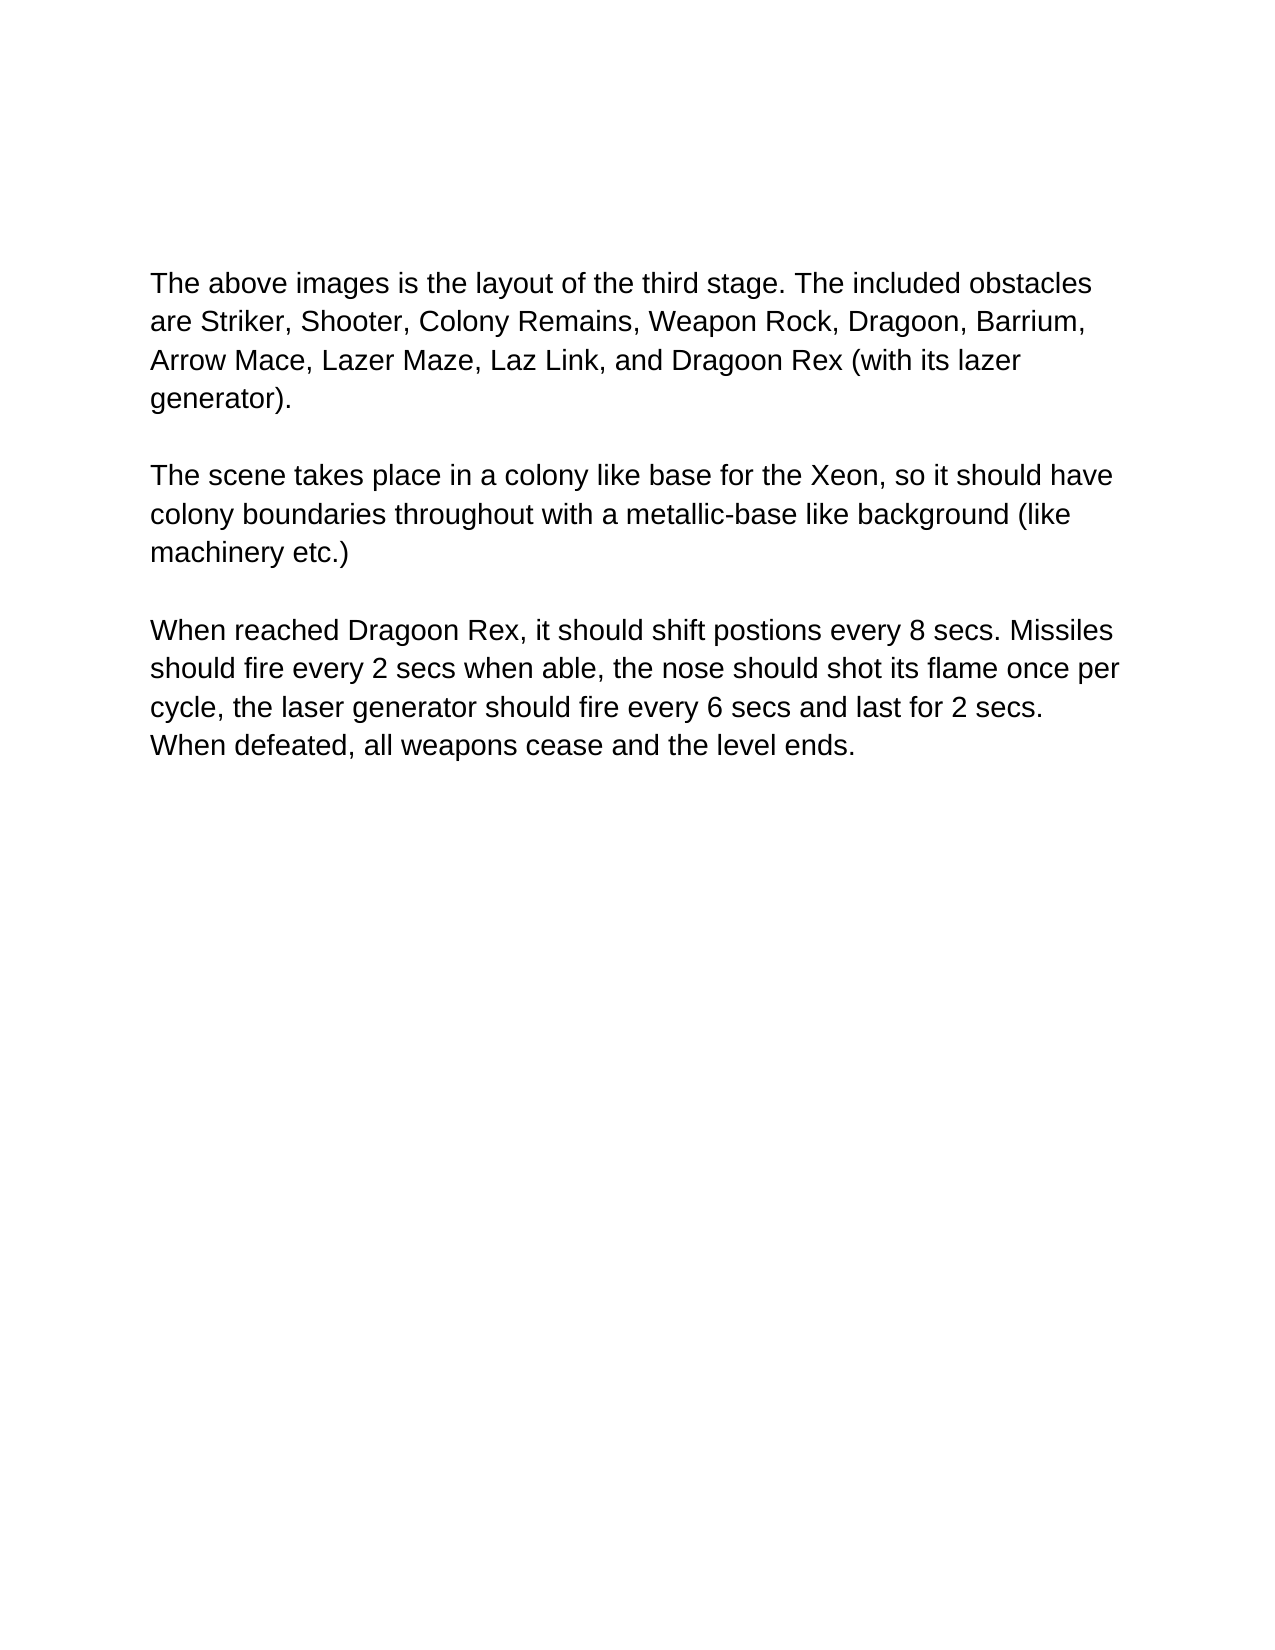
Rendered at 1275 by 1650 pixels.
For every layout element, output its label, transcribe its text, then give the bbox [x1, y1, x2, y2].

text The scene takes place in a colony like base for the Xeon, so it should have colony boundaries throughout with a metallic-base like background (like machinery etc.) [150, 458, 1125, 569]
text When reached Dragoon Rex, it should shift postions every 8 secs. Missiles should fire every 2 secs when able, the nose should shot its flame once per cycle, the laser generator should fire every 6 secs and last for 2 secs. When defeated, all weapons cease and the level ends. [150, 612, 1125, 762]
text The above images is the layout of the third stage. The included obstacles are Striker, Shooter, Colony Remains, Weapon Rock, Dragoon, Barrium, Arrow Mace, Lazer Maze, Laz Link, and Dragoon Rex (with its lazer generator). [150, 266, 1125, 415]
